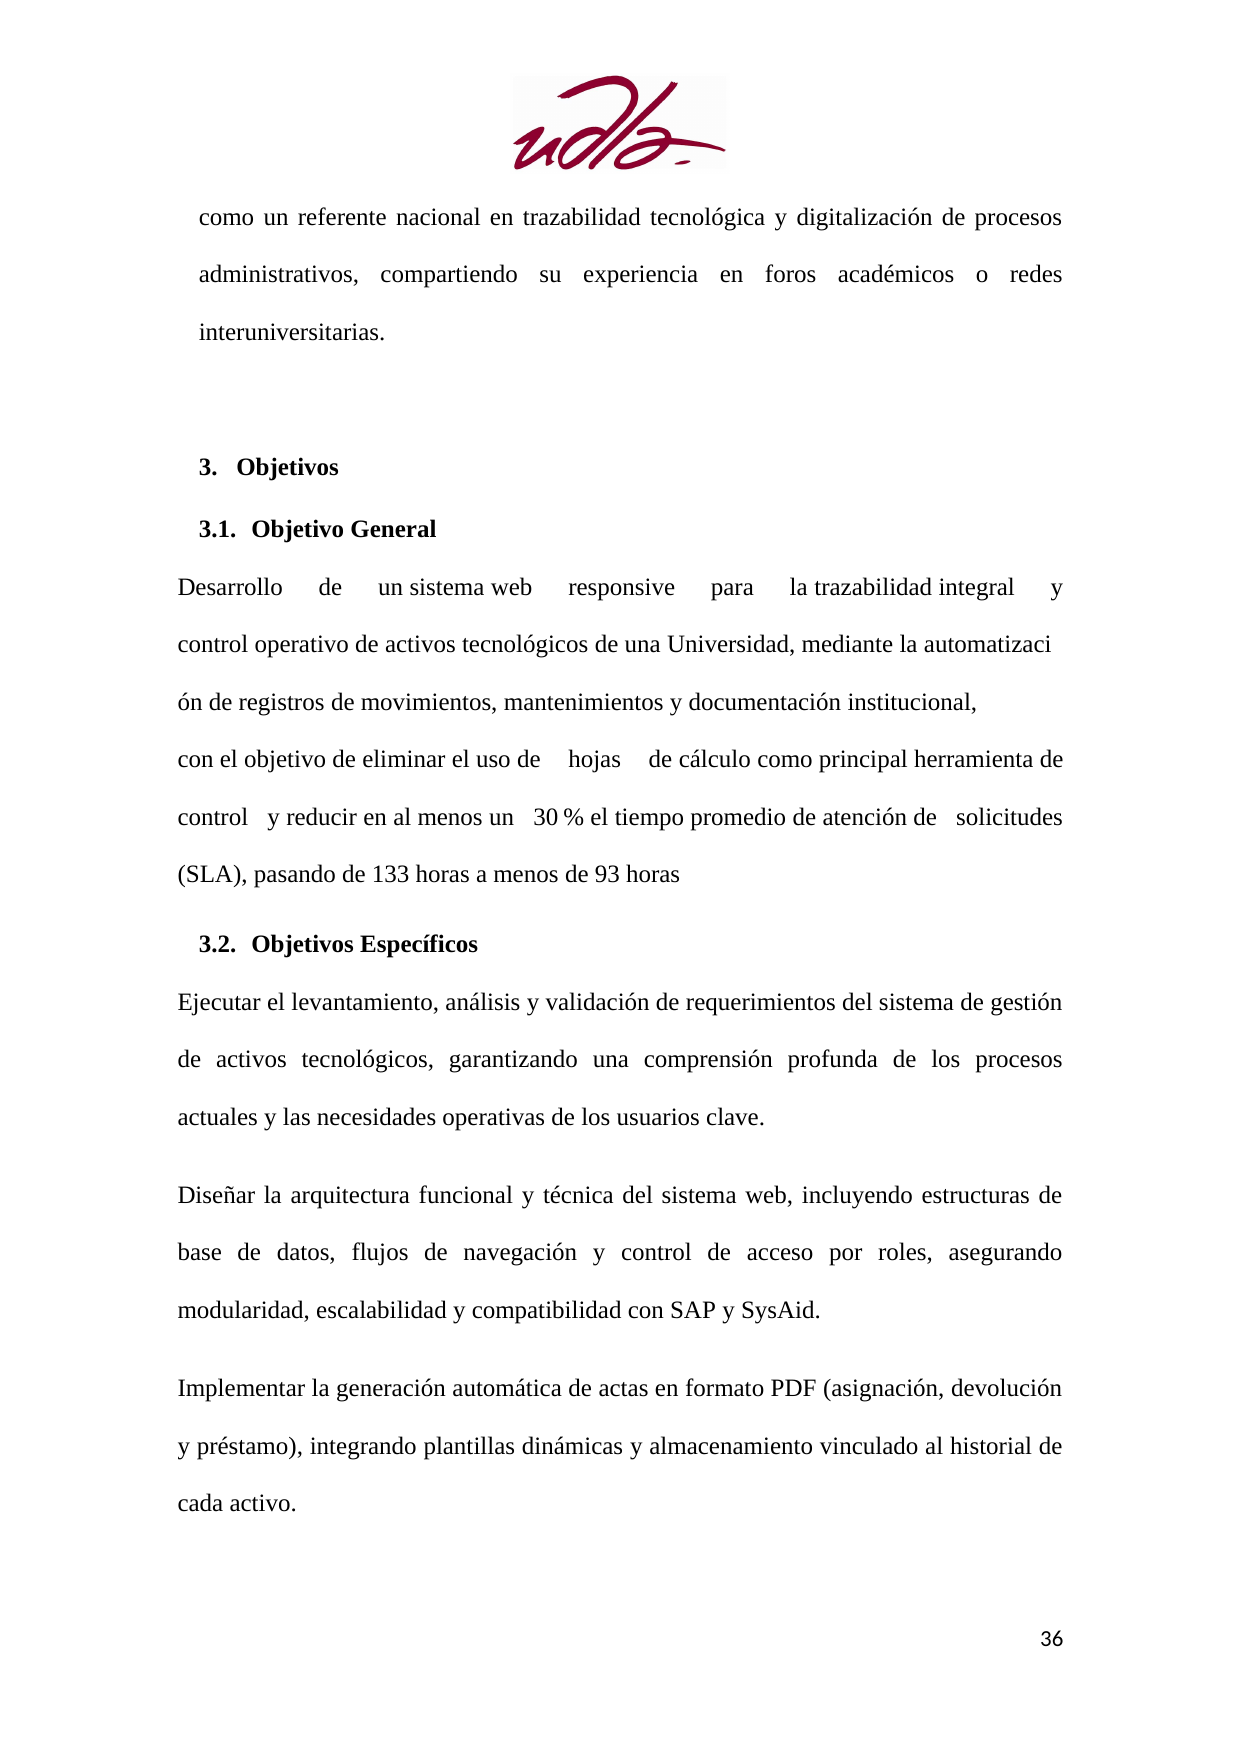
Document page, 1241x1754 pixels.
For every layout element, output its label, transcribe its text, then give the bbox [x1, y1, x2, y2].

text Implementar la generación automática de actas en formato PDF (asignación, devolución y préstamo), integrando plantillas dinámicas y almacenamiento vinculado al historial de cada activo. [177, 1373, 1063, 1517]
subtitle Objetivos [198, 452, 1063, 481]
text Ejecutar el levantamiento, análisis y validación de requerimientos del sistema de gestión de activos tecnológicos, garantizando una comprensión profunda de los procesos actuales y las necesidades operativas de los usuarios clave. [177, 987, 1063, 1130]
picture [509, 73, 731, 174]
subtitle Objetivos Específicos [198, 929, 1063, 958]
text Diseñar la arquitectura funcional y técnica del sistema web, incluyendo estructuras de base de datos, flujos de navegación y control de acceso por roles, asegurando modularidad, escalabilidad y compatibilidad con SAP y SysAid. [177, 1180, 1063, 1324]
text Desarrollo de un sistema web responsive para la trazabilidad integral y control operativo de activos tecnológicos de una Universidad, mediante la automatización de registros de movimientos, mantenimientos y documentación institucional, con el objetivo de eliminar el uso de hojas de cálculo como principal herramienta de control y reducir en al menos un 30 % el tiempo promedio de atención de solicitudes (SLA), pasando de 133 horas a menos de 93 horas [177, 572, 1063, 888]
subtitle Objetivo General [198, 514, 1063, 543]
